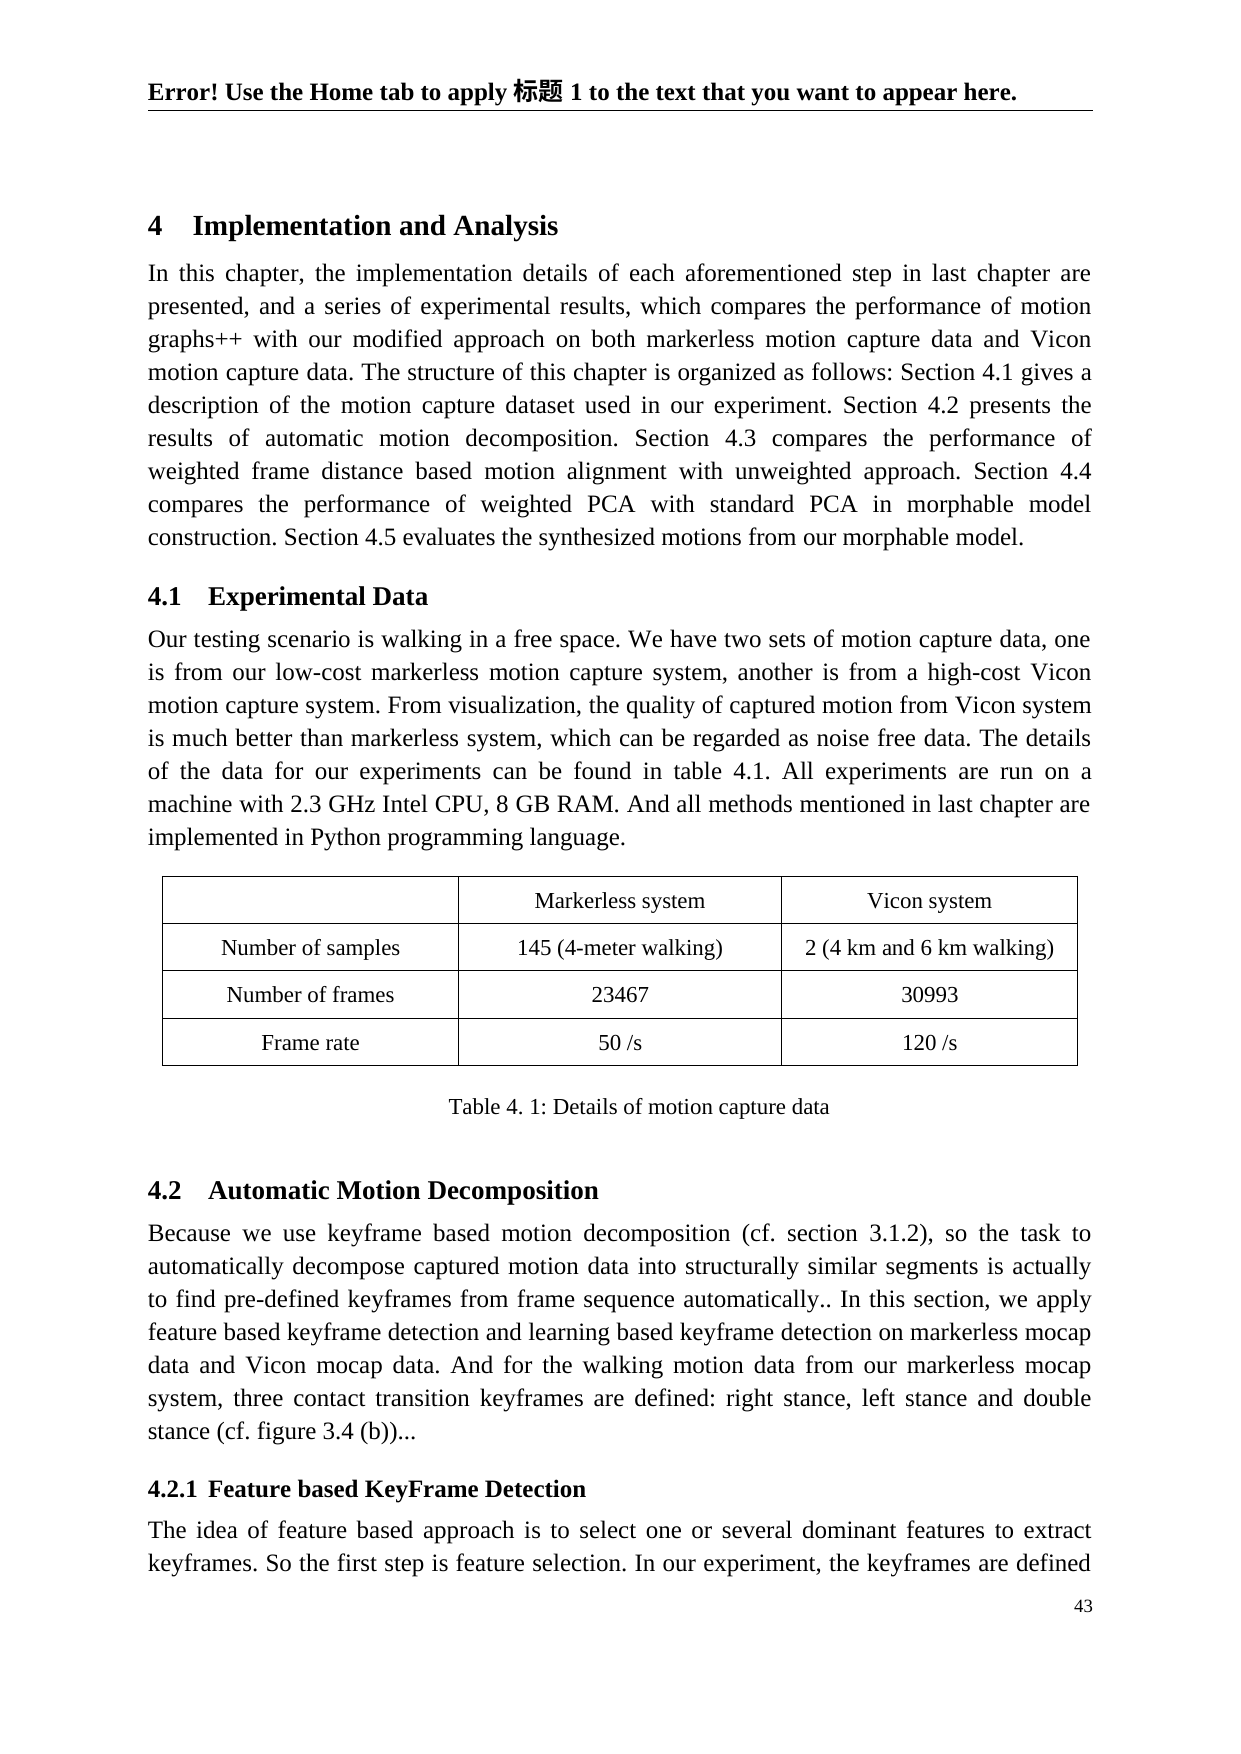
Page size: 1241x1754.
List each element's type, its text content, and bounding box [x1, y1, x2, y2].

table_cell 145 (4-meter walking) [459, 924, 781, 970]
subtitle 4.2 Automatic Motion Decomposition [148, 1174, 1093, 1205]
table_header Vicon system [782, 877, 1077, 923]
table_cell 23467 [459, 971, 781, 1018]
table_cell 30993 [782, 971, 1077, 1018]
table_cell Number of frames [163, 971, 458, 1018]
text Our testing scenario is walking in a free space. We have two sets of motion capture data, one is from our low-cost markerless motion capture system, another is from a high-cost Vicon motion capture system. From visualization, the quality of captured motion from Vicon system is much better than markerless system, which can be regarded as noise free data. The details of the data for our experiments can be found in table 4.1. All experiments are run on a machine with 2.3 GHz Intel CPU, 8 GB RAM. And all methods mentioned in last chapter are implemented in Python programming language. [148, 624, 1093, 851]
subtitle 4 Implementation and Analysis [148, 204, 1093, 241]
table_cell Frame rate [163, 1019, 458, 1065]
table_header [163, 877, 458, 923]
table_cell 2 (4 km and 6 km walking) [782, 924, 1077, 970]
text In this chapter, the implementation details of each aforementioned step in last chapter are presented, and a series of experimental results, which compares the performance of motion graphs++ with our modified approach on both markerless motion capture data and Vicon motion capture data. The structure of this chapter is organized as follows: Section 4.1 gives a description of the motion capture dataset used in our experiment. Section 4.2 presents the results of automatic motion decomposition. Section 4.3 compares the performance of weighted frame distance based motion alignment with unweighted approach. Section 4.4 compares the performance of weighted PCA with standard PCA in morphable model construction. Section 4.5 evaluates the synthesized motions from our morphable model. [148, 258, 1093, 551]
table_cell Number of samples [163, 924, 458, 970]
text Because we use keyframe based motion decomposition (cf. section 3.1.2), so the task to automatically decompose captured motion data into structurally similar segments is actually to find pre-defined keyframes from frame sequence automatically.. In this section, we apply feature based keyframe detection and learning based keyframe detection on markerless mocap data and Vicon mocap data. And for the walking motion data from our markerless mocap system, three contact transition keyframes are defined: right stance, left stance and double stance (cf. figure 3.4 (b))... [148, 1218, 1093, 1445]
subtitle 4.1 Experimental Data [148, 580, 1093, 611]
table_header Markerless system [459, 877, 781, 923]
subtitle 4.2.1 Feature based KeyFrame Detection [148, 1474, 1093, 1503]
table_cell 50 /s [459, 1019, 781, 1065]
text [148, 1515, 1093, 1577]
table_cell 120 /s [782, 1019, 1077, 1065]
